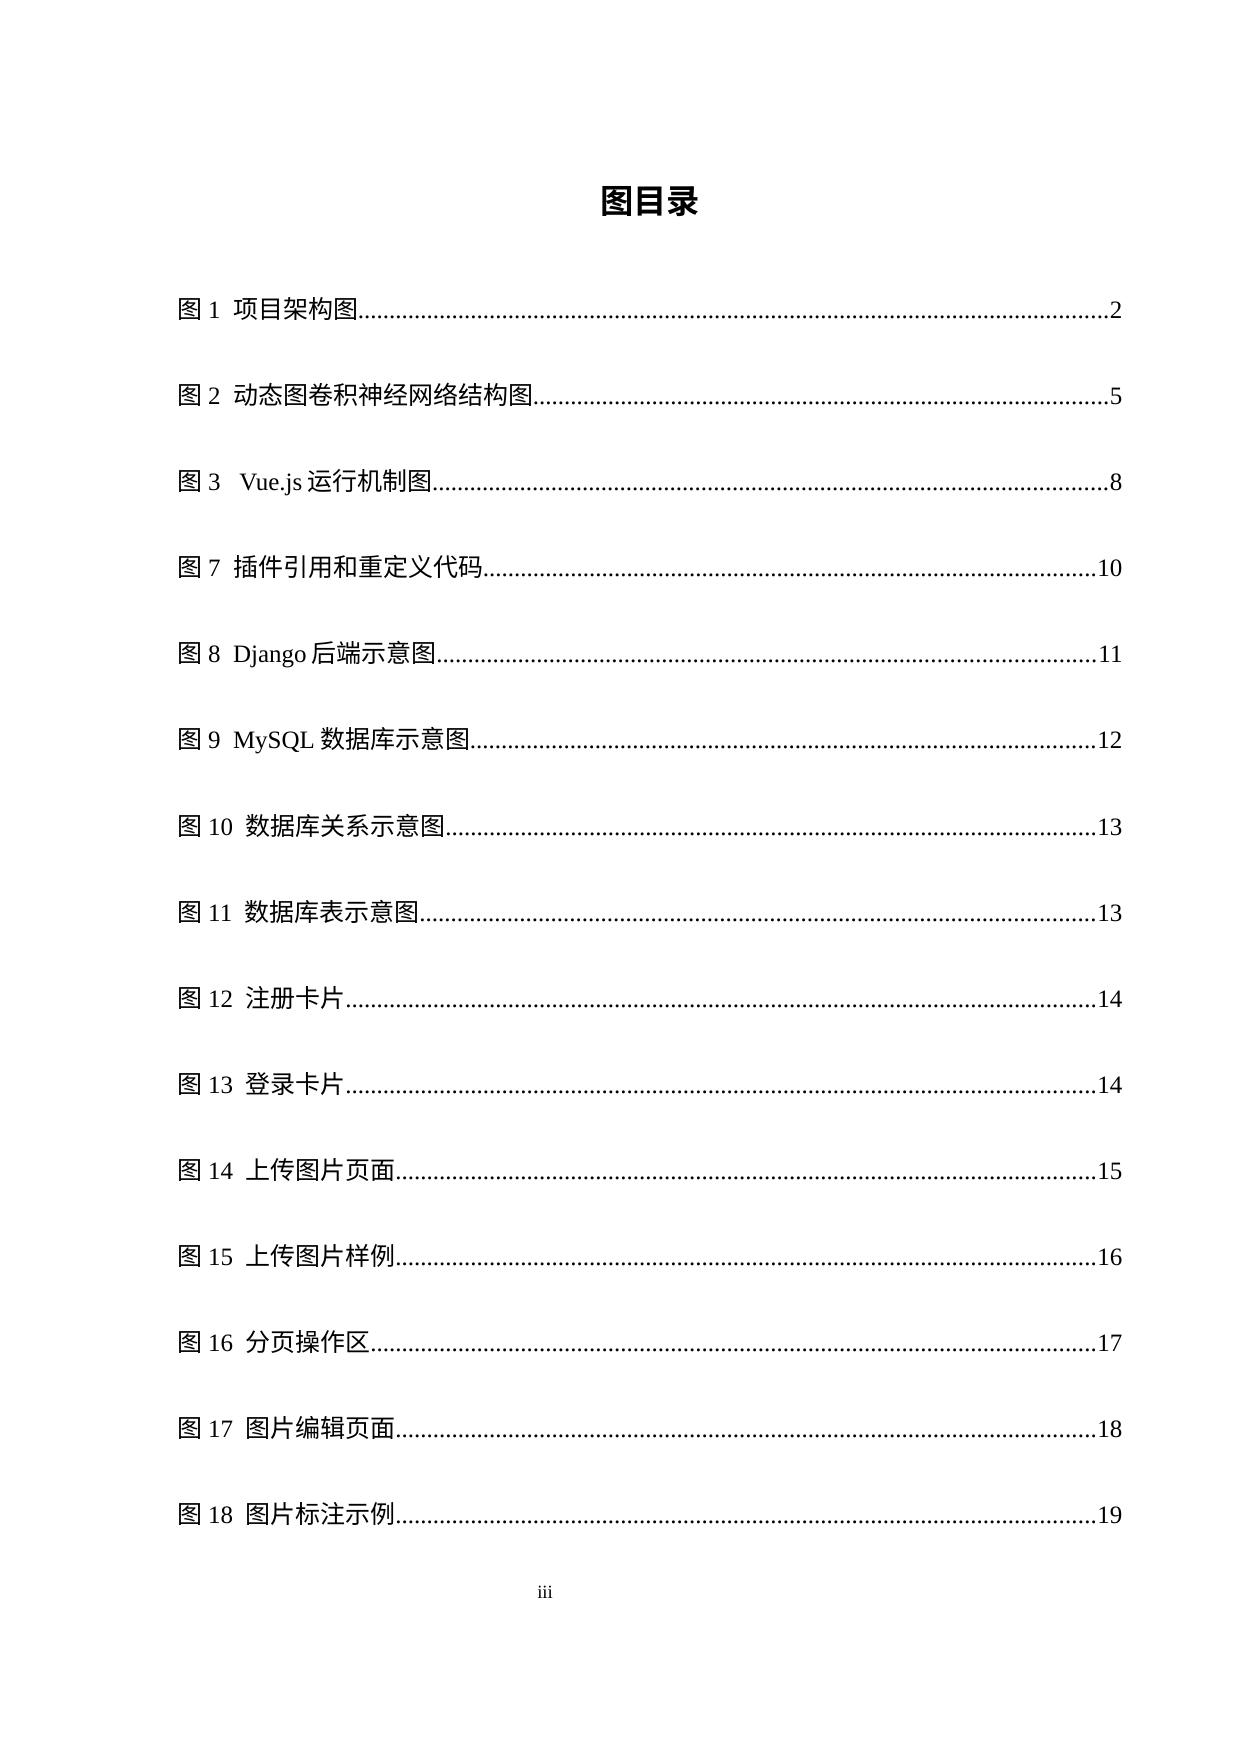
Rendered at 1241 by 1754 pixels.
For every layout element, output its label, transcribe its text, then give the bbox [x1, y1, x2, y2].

text 图 12 注册卡片 14 [177, 962, 1122, 1030]
text 图 3 Vue.js运行机制图 8 [177, 446, 1122, 514]
text 图 9 MySQL数据库示意图 12 [177, 704, 1122, 772]
text 图 8 Django后端示意图 11 [177, 618, 1122, 686]
text 图 16 分页操作区 17 [177, 1306, 1122, 1374]
text 图 15 上传图片样例 16 [177, 1220, 1122, 1288]
text 图 1 项目架构图 2 [177, 274, 1122, 342]
text 图 18 图片标注示例 19 [177, 1478, 1122, 1546]
text 图 14 上传图片页面 15 [177, 1134, 1122, 1202]
text 图 2 动态图卷积神经网络结构图 5 [177, 360, 1122, 428]
text 图 17 图片编辑页面 18 [177, 1392, 1122, 1460]
text 图 11 数据库表示意图 13 [177, 876, 1122, 944]
text 图 10 数据库关系示意图 13 [177, 790, 1122, 858]
text 图 7 插件引用和重定义代码 10 [177, 532, 1122, 600]
text 图 13 登录卡片 14 [177, 1048, 1122, 1116]
subtitle 图目录 [177, 165, 1122, 233]
